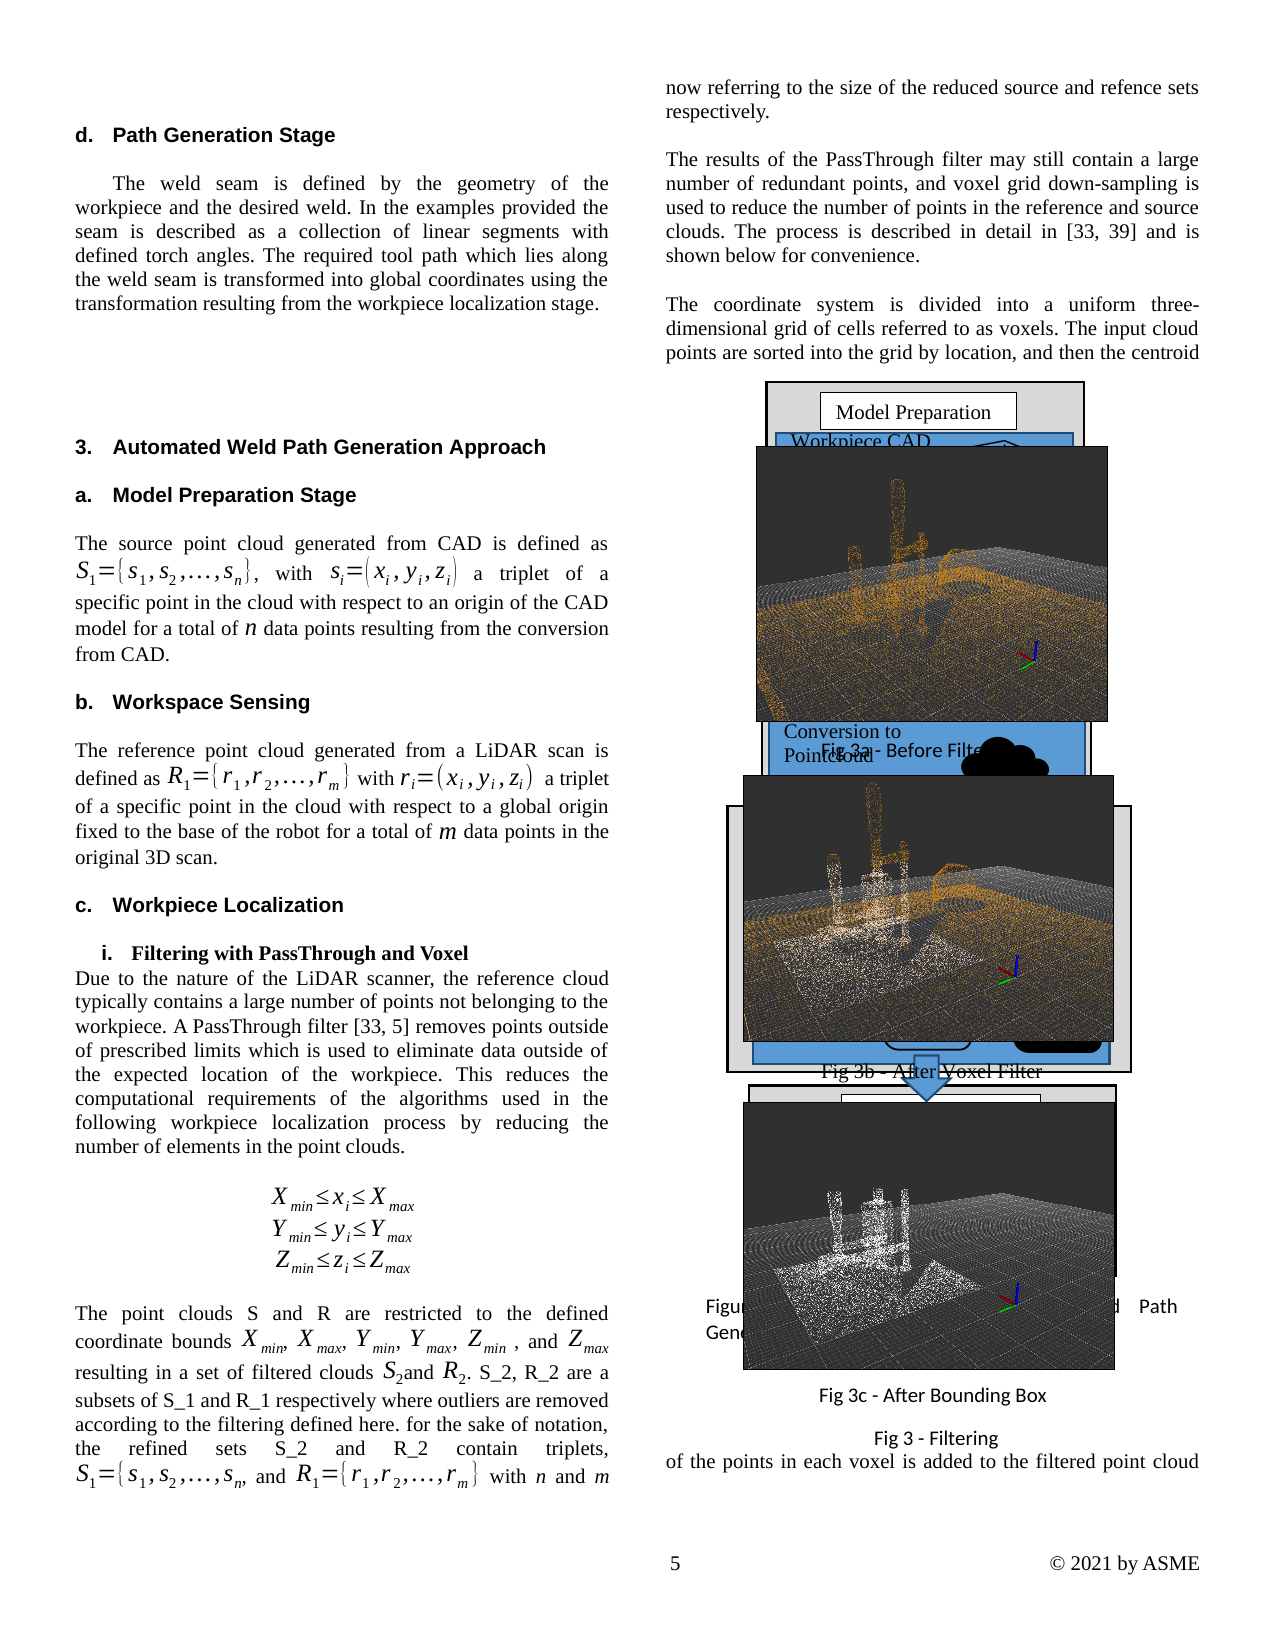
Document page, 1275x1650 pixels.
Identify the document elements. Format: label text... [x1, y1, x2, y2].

text The point clouds S and R are restricted to the defined coordinate bounds , , , , , and resulting in a set of filtered clouds and . S_2, R_2 are a subsets of S_1 and R_1 respectively where outliers are removed according to the filtering defined here. for the sake of notation, the refined sets S_2 and R_2 contain triplets, , and with n and m now referring to the size of the reduced source and refence sets respectively. [666, 75, 1200, 123]
list Model Preparation Stage [75, 483, 609, 507]
text Due to the nature of the LiDAR scanner, the reference cloud typically contains a large number of points not belonging to the workpiece. A PassThrough filter [33, 5] removes points outside of prescribed limits which is used to eliminate data outside of the expected location of the workpiece. This reduces the computational requirements of the algorithms used in the following workpiece localization process by reducing the number of elements in the point clouds. [75, 965, 609, 1158]
text The reference point cloud generated from a LiDAR scan is defined as with a triplet of a specific point in the cloud with respect to a global origin fixed to the base of the robot for a total of data points in the original 3D scan. [75, 738, 609, 869]
text The weld seam is defined by the geometry of the workpiece and the desired weld. In the examples provided the seam is described as a collection of linear segments with defined torch angles. The required tool path which lies along the weld seam is transformed into global coordinates using the transformation resulting from the workpiece localization stage. [75, 171, 609, 315]
text The source point cloud generated from CAD is defined as , with a triplet of a specific point in the cloud with respect to an origin of the CAD model for a total of data points resulting from the conversion from CAD. [75, 531, 609, 666]
list Workpiece Localization [75, 893, 609, 917]
list Workspace Sensing [75, 689, 609, 713]
text The results of the PassThrough filter may still contain a large number of redundant points, and voxel grid down-sampling is used to reduce the number of points in the reference and source clouds. The process is described in detail in [33, 39] and is shown below for convenience. [666, 147, 1200, 267]
list Filtering with PassThrough and Voxel [112, 941, 609, 965]
list Path Generation Stage [75, 123, 609, 147]
text The point clouds S and R are restricted to the defined coordinate bounds , , , , , and resulting in a set of filtered clouds and . S_2, R_2 are a subsets of S_1 and R_1 respectively where outliers are removed according to the filtering defined here. for the sake of notation, the refined sets S_2 and R_2 contain triplets, , and with n and m now referring to the size of the reduced source and refence sets respectively. [75, 1301, 609, 1491]
list Automated Weld Path Generation Approach [75, 435, 609, 459]
